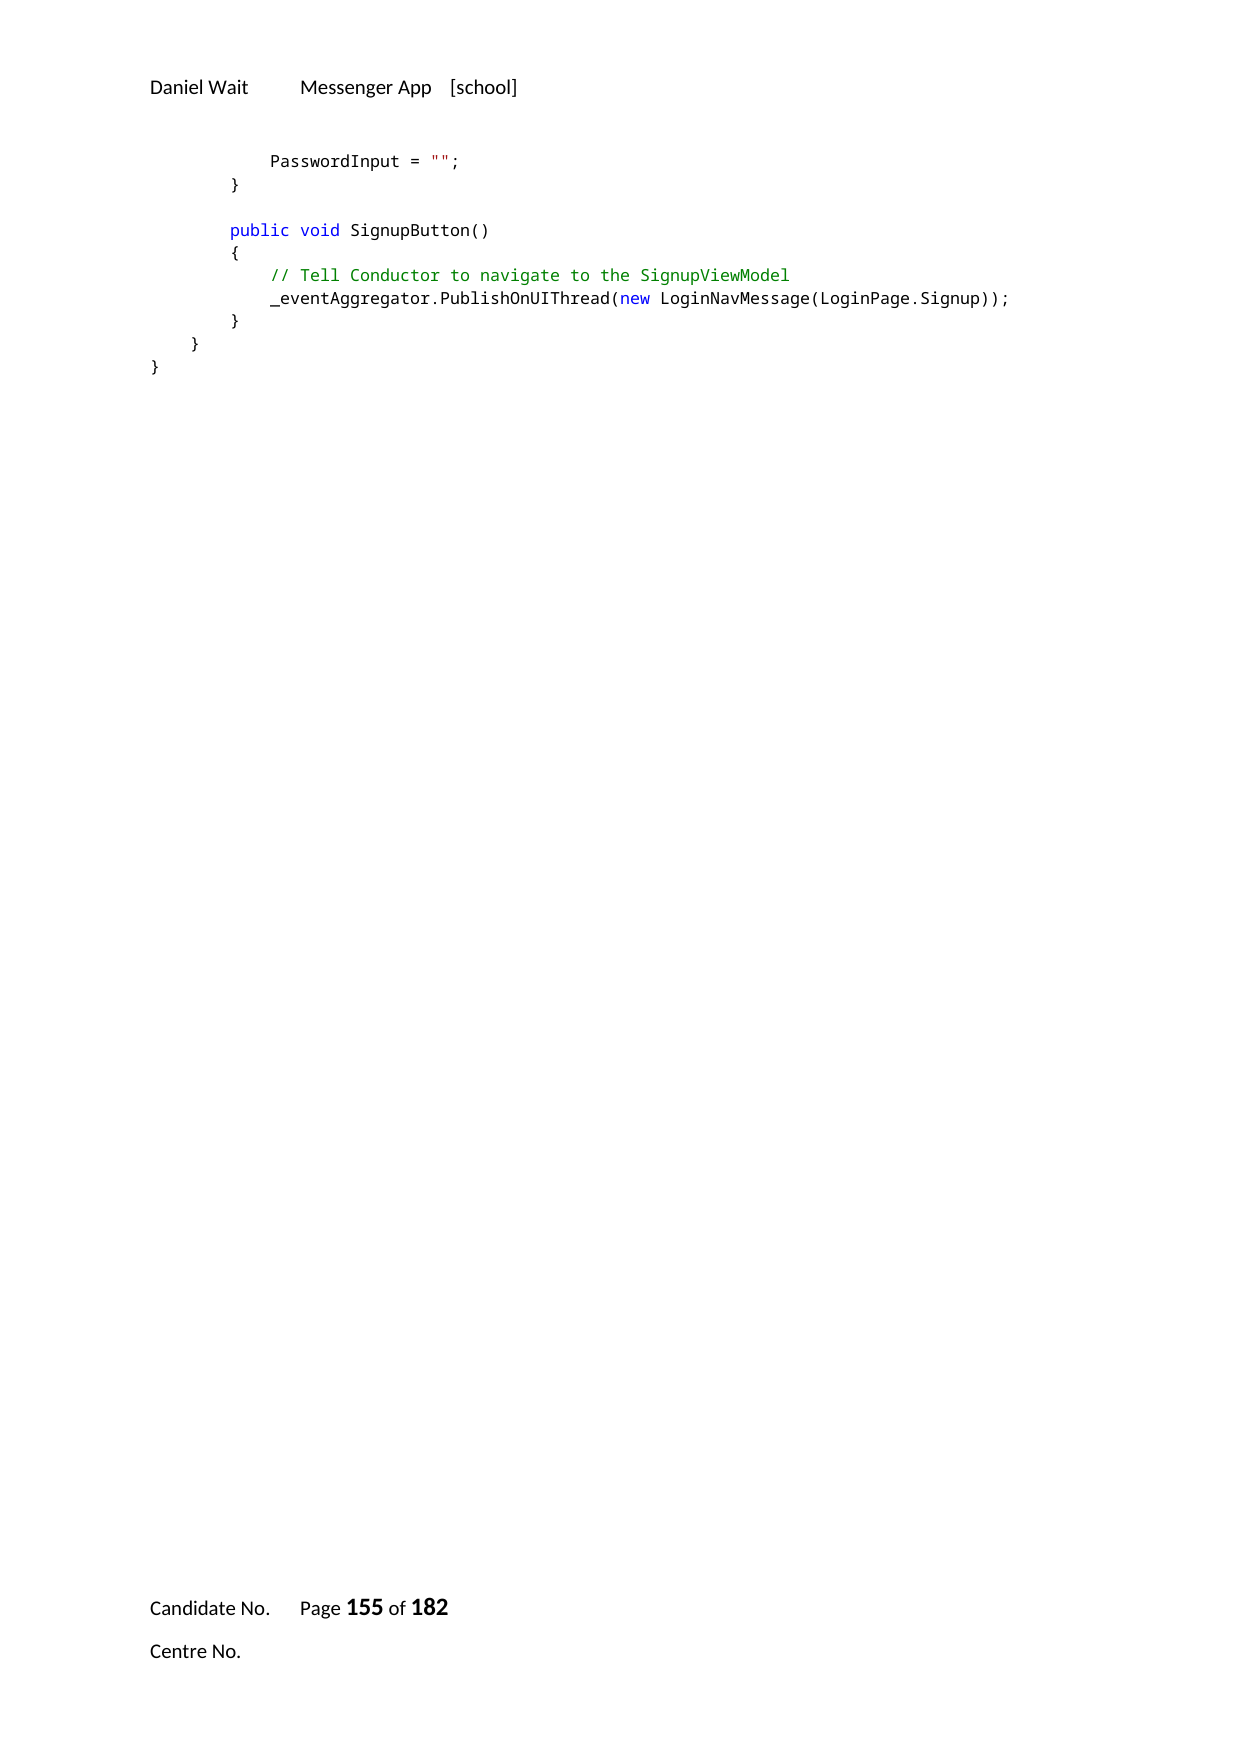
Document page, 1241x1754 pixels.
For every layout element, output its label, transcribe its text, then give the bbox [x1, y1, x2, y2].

text } [150, 309, 1090, 332]
text } [150, 173, 1090, 195]
text } [150, 332, 1090, 354]
text } [150, 354, 1090, 377]
text public void SignupButton() [150, 218, 1090, 241]
text PasswordInput = ""; [150, 150, 1090, 173]
text _eventAggregator.PublishOnUIThread(new LoginNavMessage(LoginPage.Signup)); [150, 286, 1090, 309]
text { [150, 241, 1090, 263]
text // Tell Conductor to navigate to the SignupViewModel [150, 263, 1090, 286]
